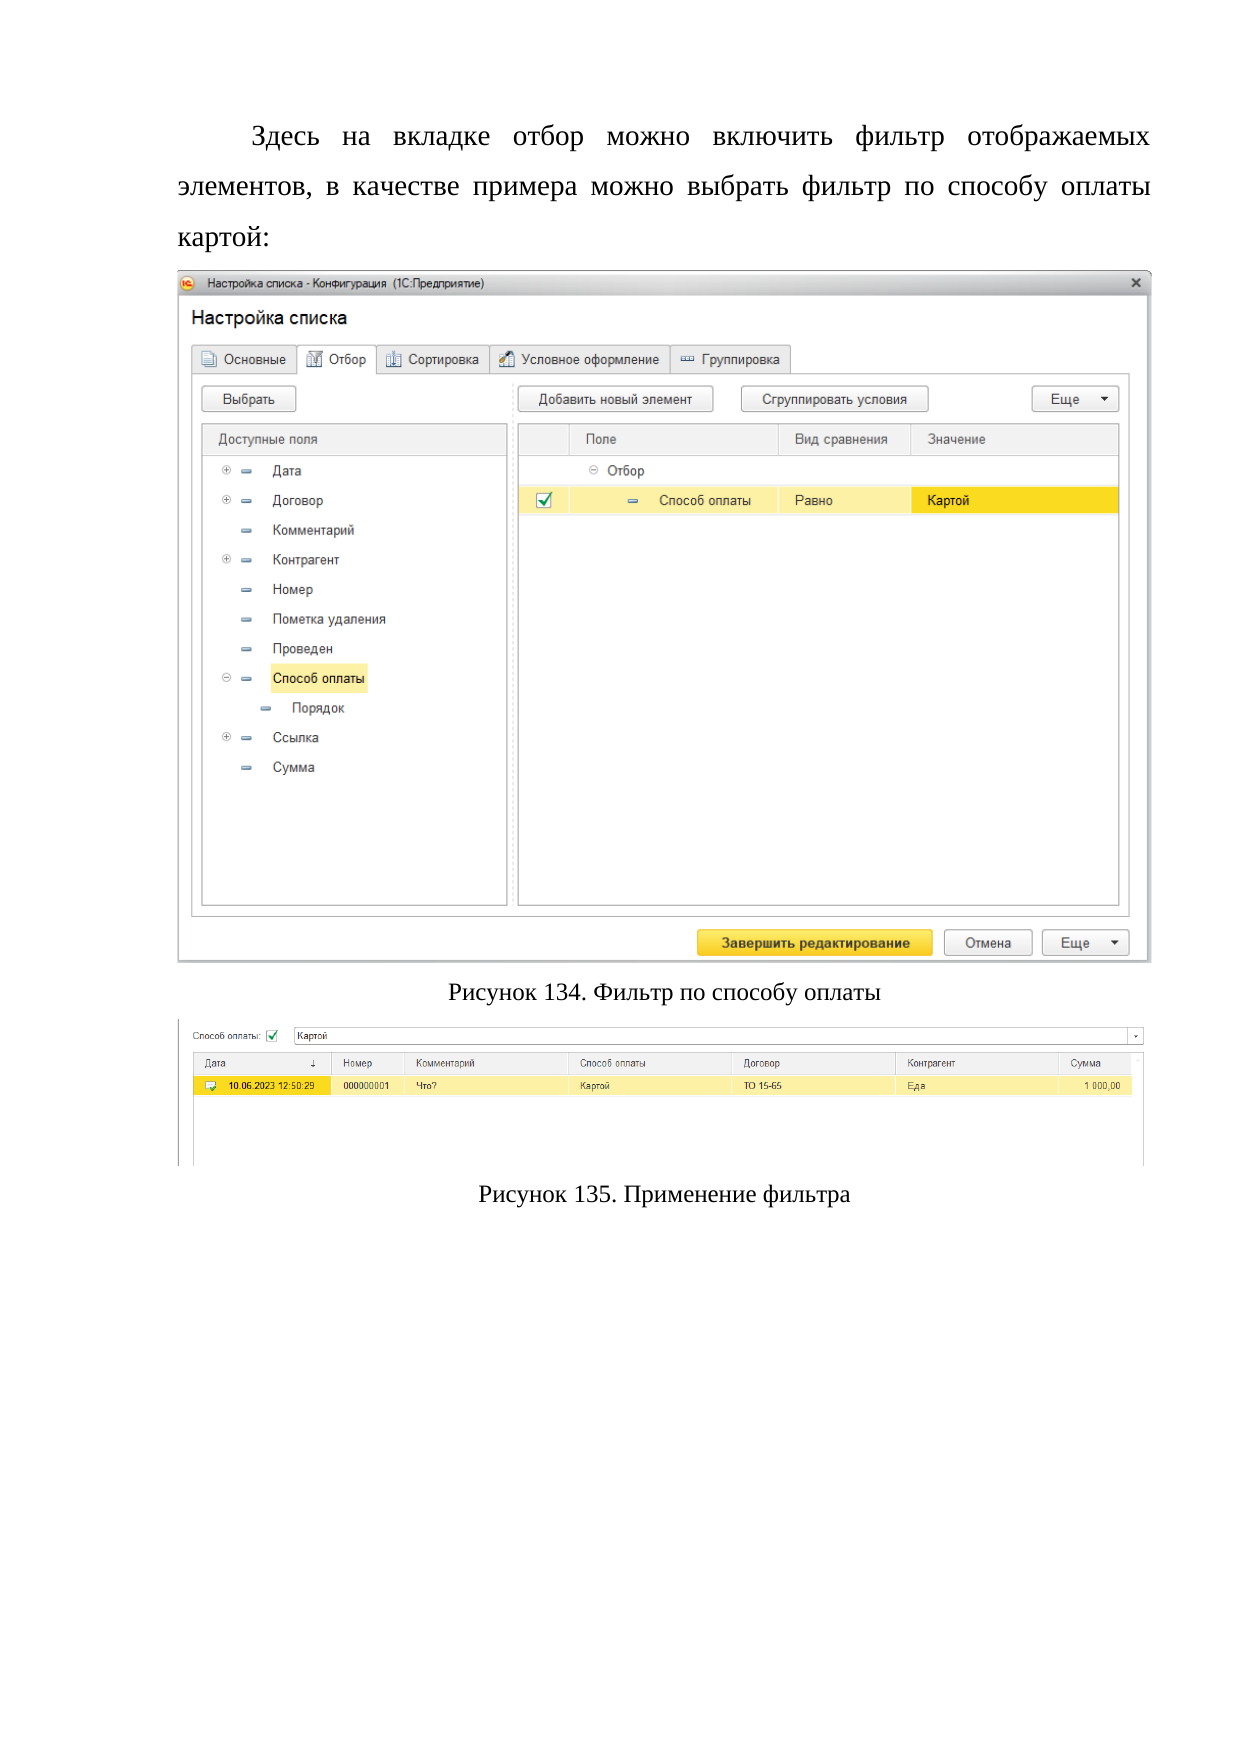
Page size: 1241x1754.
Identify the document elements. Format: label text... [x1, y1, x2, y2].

text Рисунок 135. Применение фильтра [177, 1179, 1152, 1208]
picture [177, 1019, 1152, 1166]
text Здесь на вкладке отбор можно включить фильтр отображаемых элементов, в качестве примера можно выбрать фильтр по способу оплаты картой: [177, 118, 1152, 169]
picture [177, 269, 1152, 963]
text Здесь на вкладке отбор можно включить фильтр отображаемых элементов, в качестве примера можно выбрать фильтр по способу оплаты картой: [177, 202, 1152, 252]
text Рисунок 134. Фильтр по способу оплаты [177, 977, 1152, 1005]
